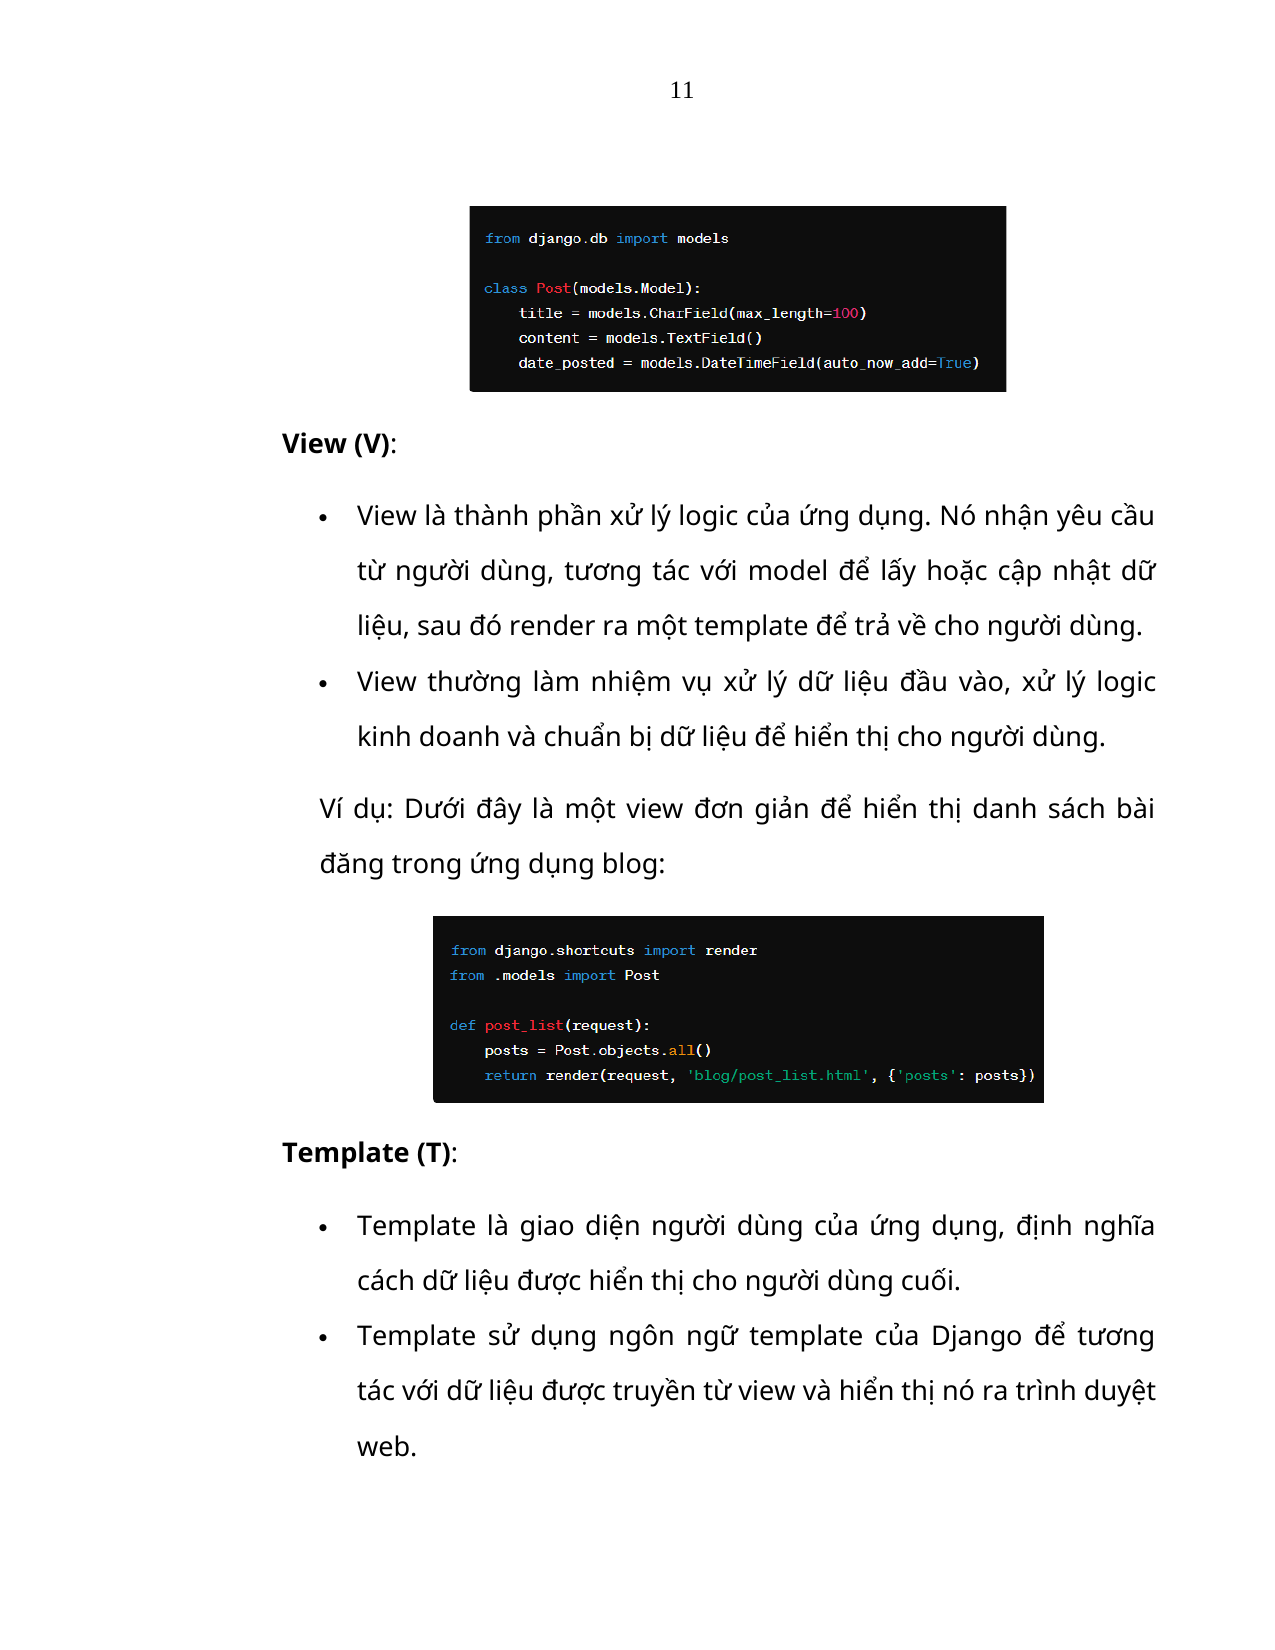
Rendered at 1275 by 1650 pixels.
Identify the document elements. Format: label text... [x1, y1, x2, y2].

text Template (T): [282, 1134, 1157, 1171]
list Template là giao diện người dùng của ứng dụng, định nghĩa cách dữ liệu được hiển thị cho người dùng cuối. [319, 1206, 1157, 1298]
list View là thành phần xử lý logic của ứng dụng. Nó nhận yêu cầu từ người dùng, tương tác với model để lấy hoặc cập nhật dữ liệu, sau đó render ra một template để trả về cho người dùng. [319, 496, 1157, 643]
picture [469, 206, 1007, 393]
picture [432, 916, 1044, 1103]
text Ví dụ: Dưới đây là một view đơn giản để hiển thị danh sách bài đăng trong ứng dụng blog: [319, 789, 1157, 881]
list View thường làm nhiệm vụ xử lý dữ liệu đầu vào, xử lý logic kinh doanh và chuẩn bị dữ liệu để hiển thị cho người dùng. [319, 662, 1157, 754]
text View (V): [282, 424, 1157, 461]
list Template sử dụng ngôn ngữ template của Django để tương tác với dữ liệu được truyền từ view và hiển thị nó ra trình duyệt web. [319, 1317, 1157, 1464]
